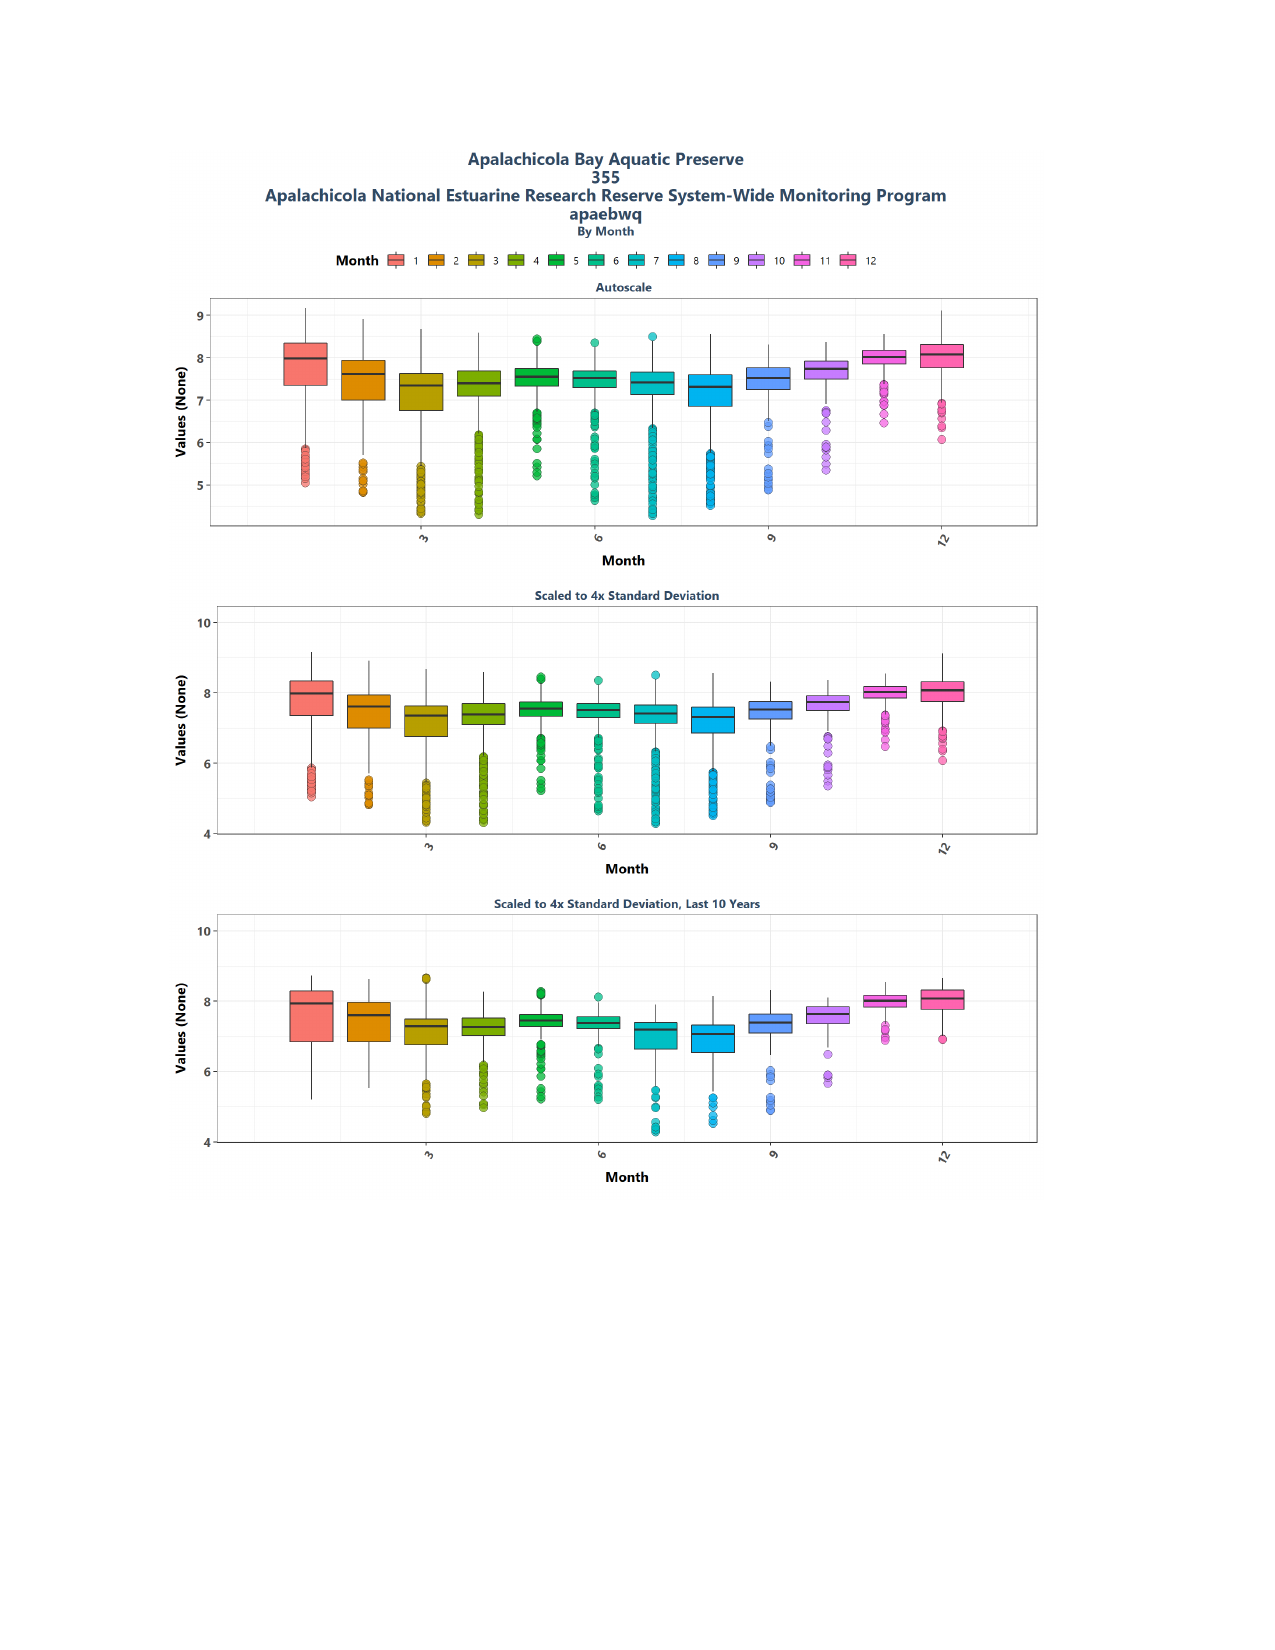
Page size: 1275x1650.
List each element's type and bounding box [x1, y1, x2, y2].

picture [168, 150, 1044, 1200]
